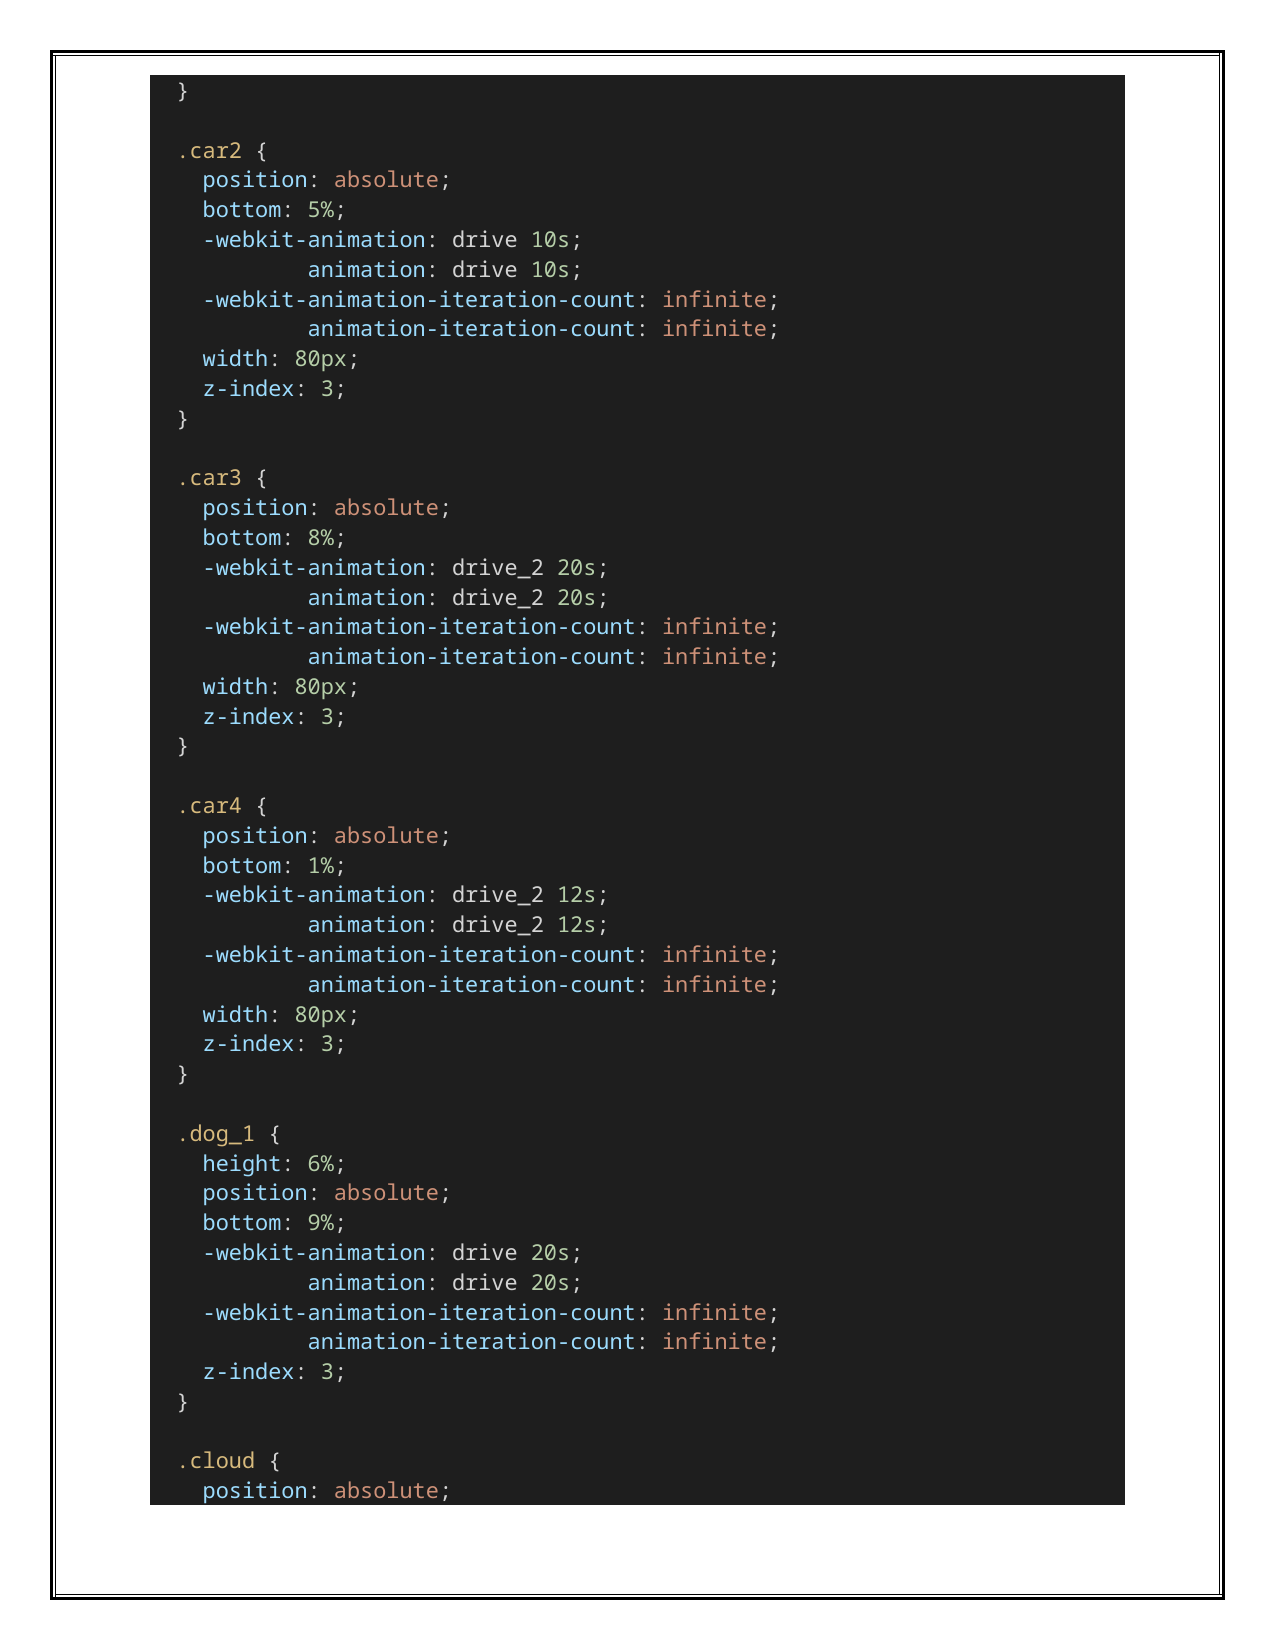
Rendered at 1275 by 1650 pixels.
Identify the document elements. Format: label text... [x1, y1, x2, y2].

text .dog_1 { [150, 1118, 1125, 1147]
text -webkit-animation: drive 10s; [150, 224, 1125, 254]
text position: absolute; [150, 1177, 1125, 1207]
text -webkit-animation-iteration-count: infinite; [150, 939, 1125, 969]
text animation: drive 20s; [150, 1267, 1125, 1296]
text z-index: 3; [150, 373, 1125, 403]
text animation: drive 10s; [150, 254, 1125, 283]
text -webkit-animation-iteration-count: infinite; [150, 611, 1125, 641]
text position: absolute; [150, 492, 1125, 522]
text z-index: 3; [150, 701, 1125, 730]
text .cloud { [150, 1445, 1125, 1475]
text } [150, 1386, 1125, 1416]
text animation-iteration-count: infinite; [150, 313, 1125, 343]
text bottom: 8%; [150, 522, 1125, 552]
text .car2 { [150, 134, 1125, 164]
text -webkit-animation: drive_2 20s; [150, 552, 1125, 581]
text position: absolute; [150, 164, 1125, 194]
text .car3 { [150, 462, 1125, 492]
text bottom: 5%; [150, 194, 1125, 224]
text position: absolute; [150, 1475, 1125, 1505]
text } [150, 403, 1125, 432]
text position: absolute; [150, 820, 1125, 849]
text } [150, 75, 1125, 105]
text width: 80px; [150, 343, 1125, 373]
text .car4 { [150, 790, 1125, 820]
text height: 6%; [150, 1147, 1125, 1177]
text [150, 283, 1125, 313]
text -webkit-animation: drive 20s; [150, 1237, 1125, 1267]
text animation-iteration-count: infinite; [150, 1326, 1125, 1356]
text animation: drive_2 12s; [150, 909, 1125, 939]
text animation-iteration-count: infinite; [150, 641, 1125, 671]
text } [150, 730, 1125, 760]
text -webkit-animation: drive_2 12s; [150, 879, 1125, 909]
text bottom: 1%; [150, 849, 1125, 879]
text bottom: 9%; [150, 1207, 1125, 1237]
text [150, 1296, 1125, 1326]
text z-index: 3; [150, 1028, 1125, 1058]
text } [150, 1058, 1125, 1088]
text z-index: 3; [150, 1356, 1125, 1386]
text width: 80px; [150, 998, 1125, 1028]
text width: 80px; [150, 671, 1125, 701]
text animation: drive_2 20s; [150, 581, 1125, 611]
text animation-iteration-count: infinite; [150, 969, 1125, 998]
